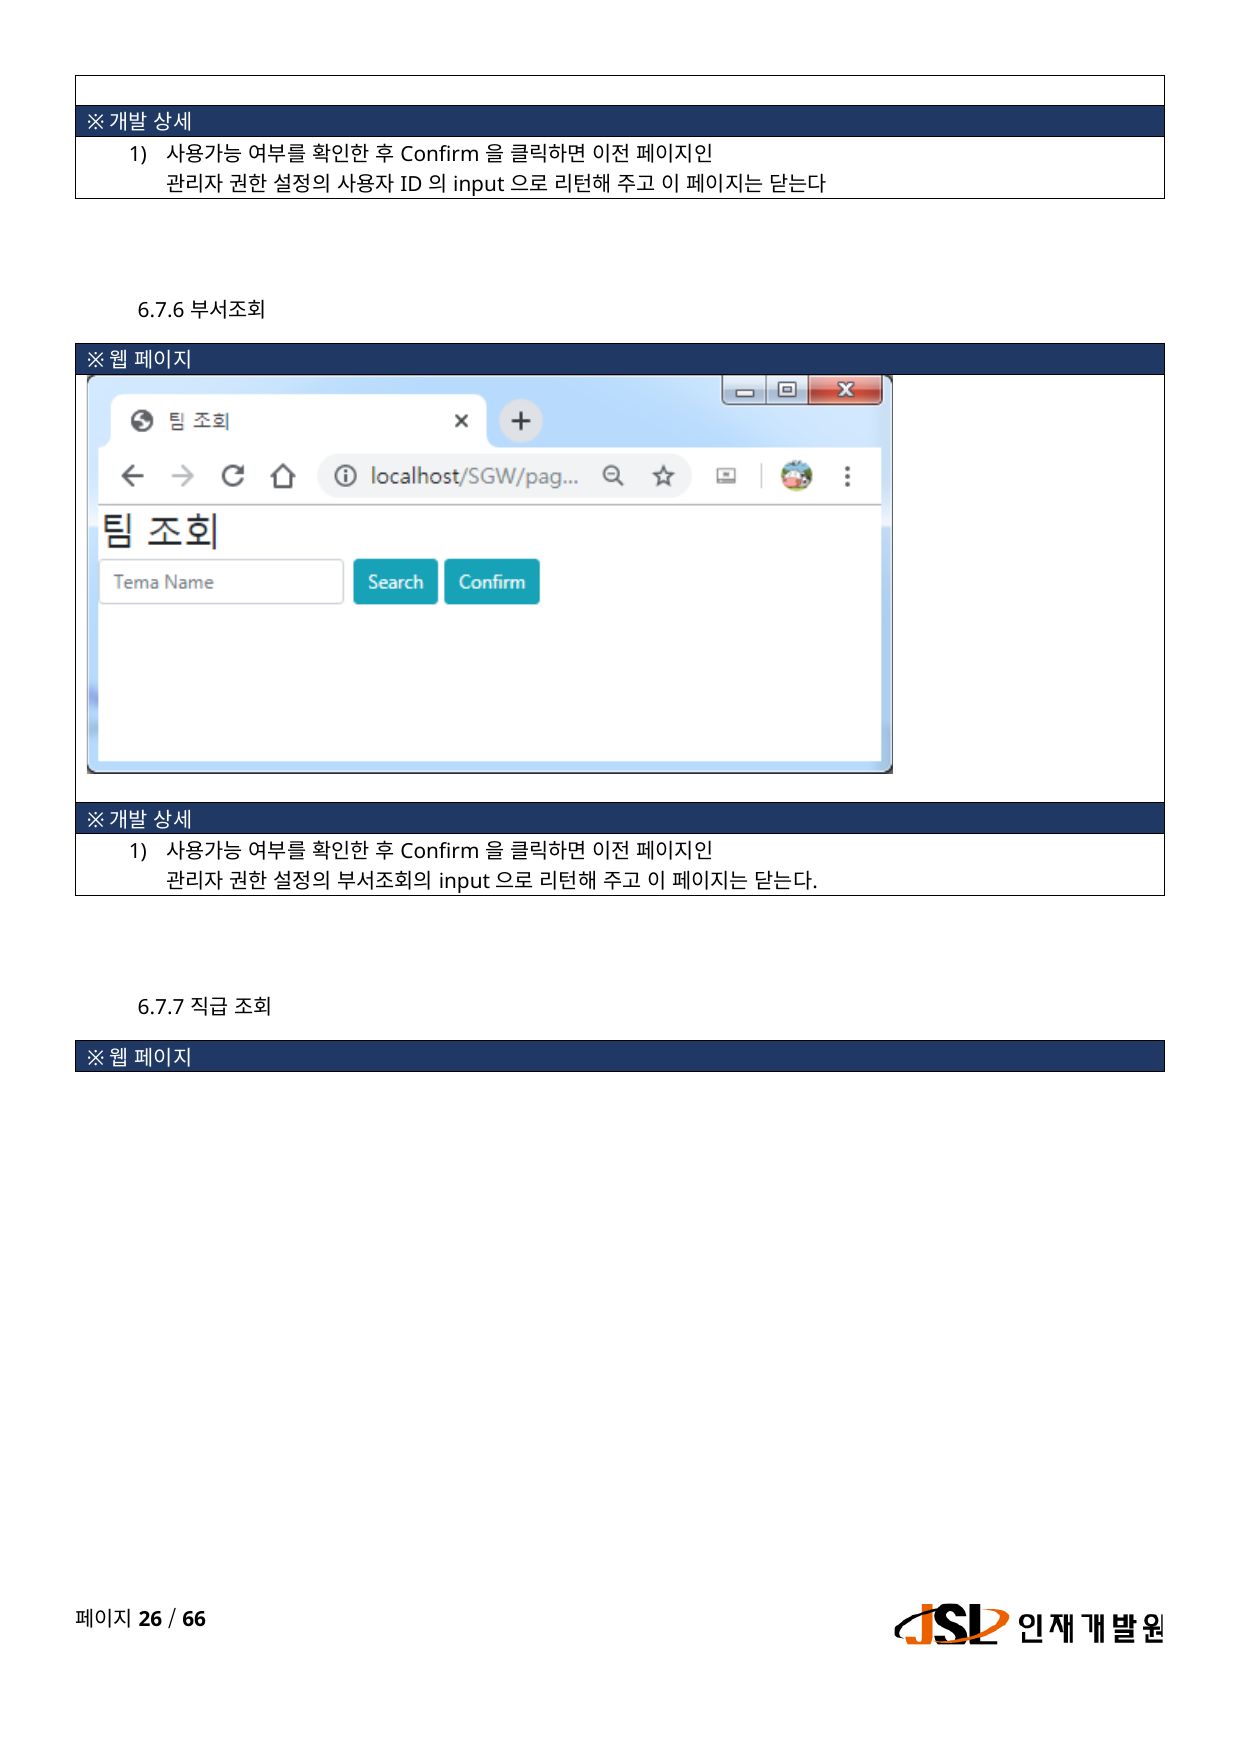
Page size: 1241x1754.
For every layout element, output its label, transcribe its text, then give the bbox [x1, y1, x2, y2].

table_cell [76, 76, 1164, 104]
table_cell 사용가능 여부를 확인한 후 Confirm 을 클릭하면 이전 페이지인 관리자 권한 설정의 사용자 ID 의 input 으로 리턴해 주고 이 페이지는 닫는다 [76, 137, 1164, 197]
picture [893, 1603, 1163, 1645]
picture [86, 375, 893, 774]
table_header ※ 웹 페이지 [76, 344, 1164, 374]
table_cell ※ 개발 상세 [76, 803, 1164, 833]
table_cell ※ 개발 상세 [76, 106, 1164, 136]
subtitle 6.7.6 부서조회 [137, 293, 1165, 323]
table_header ※ 웹 페이지 [76, 1041, 1164, 1071]
table_cell [76, 375, 1164, 802]
subtitle 6.7.7 직급 조회 [137, 990, 1165, 1021]
table_cell 사용가능 여부를 확인한 후 Confirm 을 클릭하면 이전 페이지인 관리자 권한 설정의 부서조회의 input 으로 리턴해 주고 이 페이지는 닫는다. [76, 834, 1164, 895]
